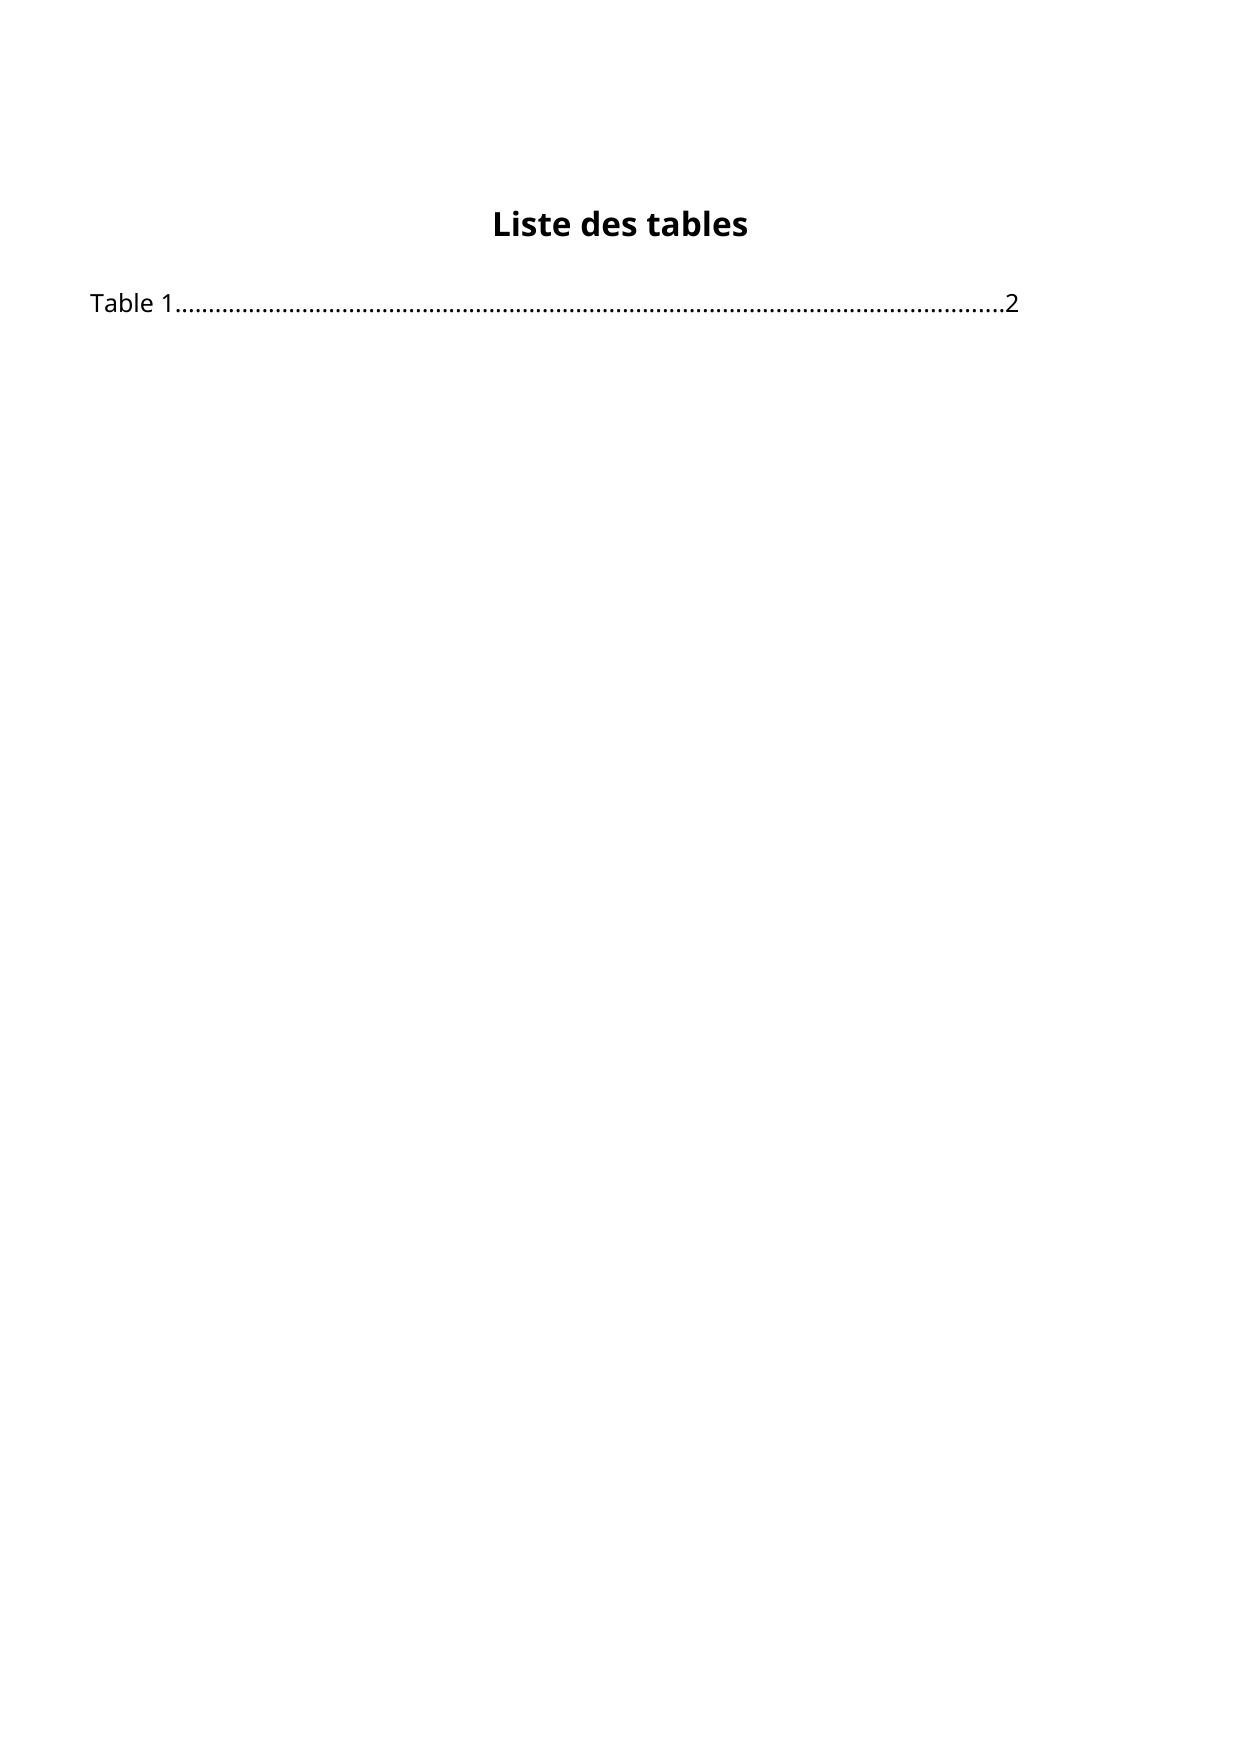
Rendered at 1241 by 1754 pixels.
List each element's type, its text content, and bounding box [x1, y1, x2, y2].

text Table 1 2 [90, 285, 1150, 319]
text Liste des tables [90, 200, 1150, 246]
